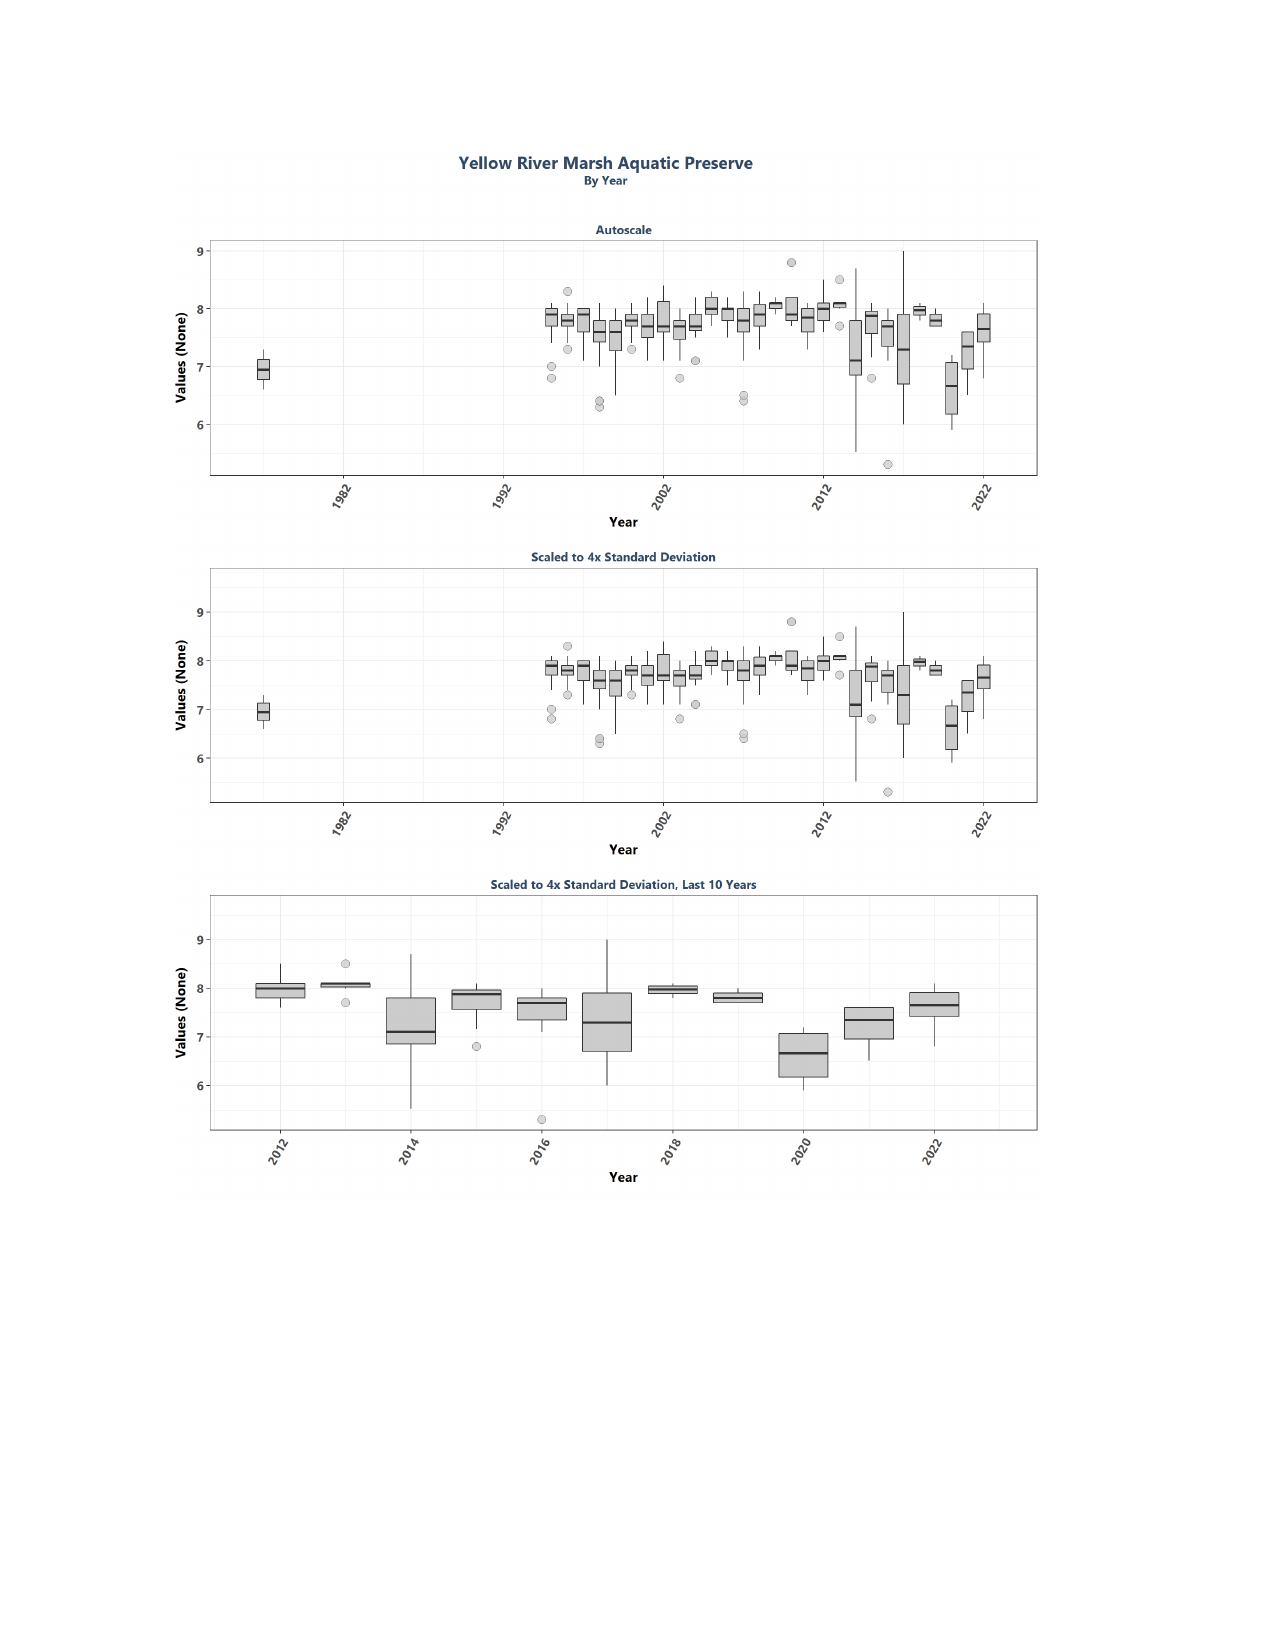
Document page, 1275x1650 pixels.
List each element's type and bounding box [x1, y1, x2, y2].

picture [168, 150, 1044, 1200]
